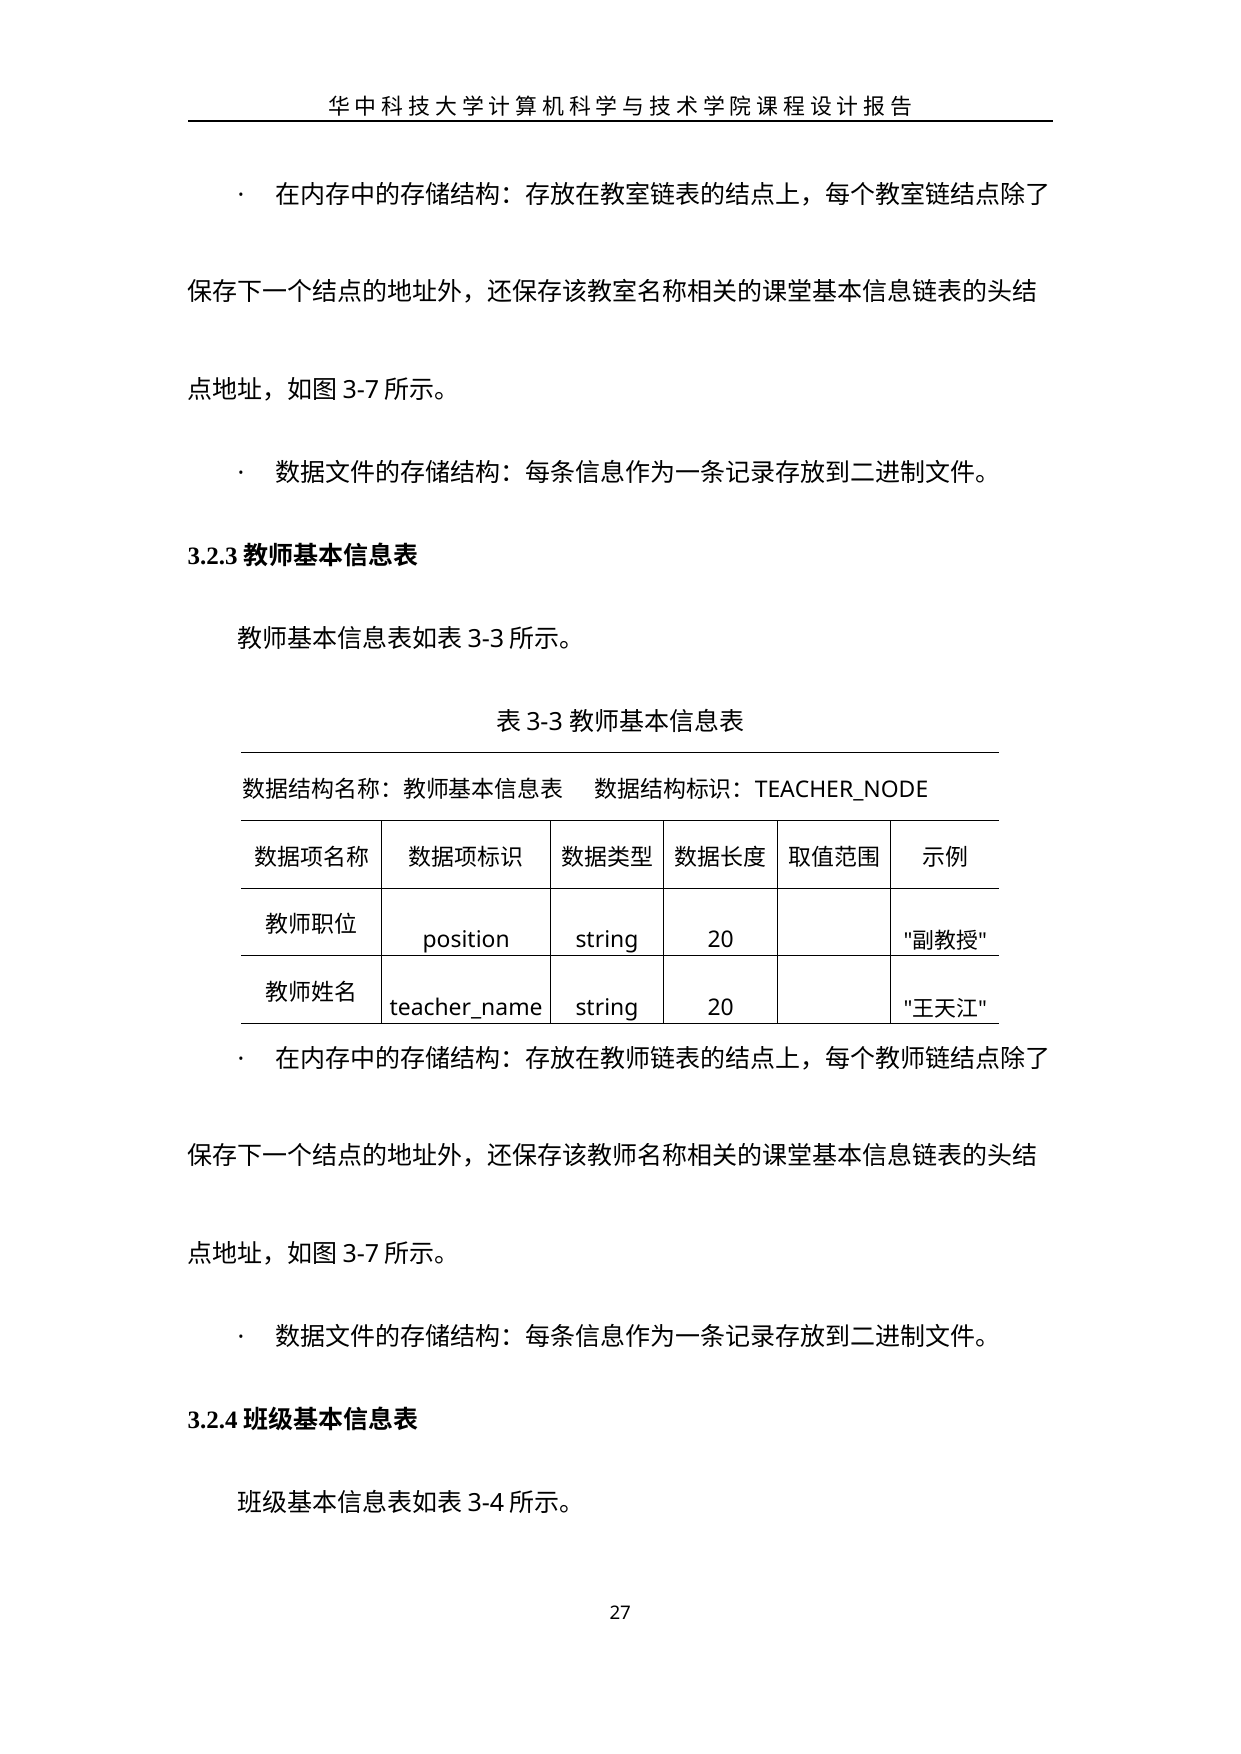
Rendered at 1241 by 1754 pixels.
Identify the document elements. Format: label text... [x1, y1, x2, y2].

table_cell "副教授" [891, 889, 999, 955]
table_cell [778, 956, 890, 1023]
list 数据文件的存储结构：每条信息作为一条记录存放到二进制文件。 [187, 438, 1053, 503]
text 教师基本信息表如表3-3所示。 [187, 604, 1053, 669]
text 3.2.4 班级基本信息表 [187, 1385, 1053, 1450]
table_cell 数据长度 [664, 821, 777, 887]
table_cell 教师职位 [241, 889, 381, 955]
text 表3-3 教师基本信息表 [187, 687, 1053, 752]
table_cell 数据项名称 [241, 821, 381, 887]
list 数据文件的存储结构：每条信息作为一条记录存放到二进制文件。 [187, 1302, 1053, 1367]
table_cell 20 [664, 889, 777, 955]
table_cell [778, 889, 890, 955]
list 在内存中的存储结构：存放在教室链表的结点上，每个教室链结点除了保存下一个结点的地址外，还保存该教室名称相关的课堂基本信息链表的头结点地址，如图3-7所示。 [187, 160, 1053, 420]
table_cell position [382, 889, 550, 955]
text 3.2.3 教师基本信息表 [187, 521, 1053, 586]
table_cell 取值范围 [778, 821, 890, 887]
text 班级基本信息表如表3-4所示。 [187, 1468, 1053, 1533]
table_cell 20 [664, 956, 777, 1023]
table_cell 教师姓名 [241, 956, 381, 1023]
table_cell string [551, 956, 663, 1023]
table_cell 示例 [891, 821, 999, 887]
table_cell 数据类型 [551, 821, 663, 887]
list 在内存中的存储结构：存放在教师链表的结点上，每个教师链结点除了保存下一个结点的地址外，还保存该教师名称相关的课堂基本信息链表的头结点地址，如图3-7所示。 [187, 1024, 1053, 1284]
table_header 数据结构名称：教师基本信息表 数据结构标识：TEACHER_NODE [241, 753, 999, 820]
table_cell string [551, 889, 663, 955]
table_cell teacher_name [382, 956, 550, 1023]
table_cell 数据项标识 [382, 821, 550, 887]
table_cell "王天江" [891, 956, 999, 1023]
